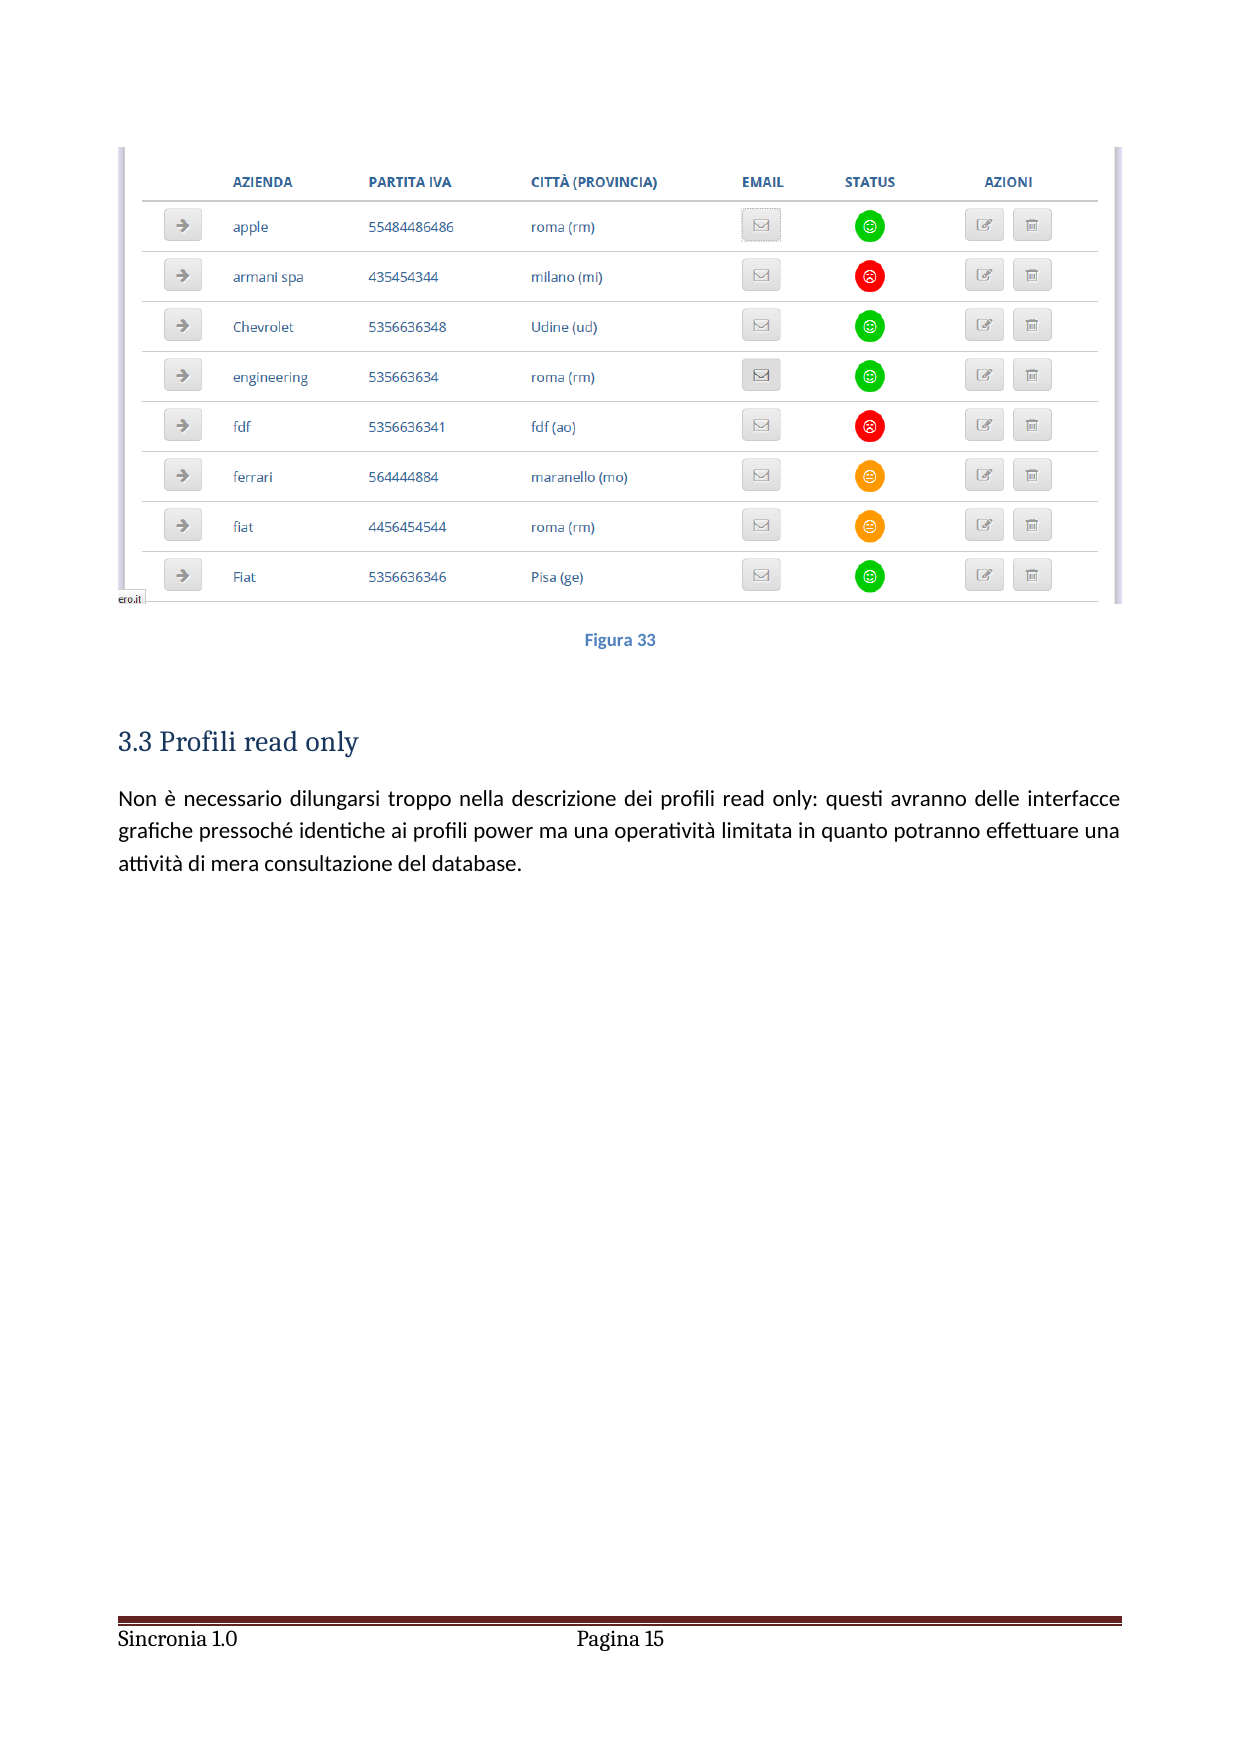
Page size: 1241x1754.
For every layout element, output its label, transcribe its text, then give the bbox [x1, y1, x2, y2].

text Non è necessario dilungarsi troppo nella descrizione dei profili read only: questi avranno delle interfacce grafiche pressoché identiche ai profili power ma una operatività limitata in quanto potranno effettuare una attività di mera consultazione del database. [118, 784, 1122, 877]
text 3.3 Profili read only [118, 725, 1122, 758]
picture [118, 147, 1123, 604]
